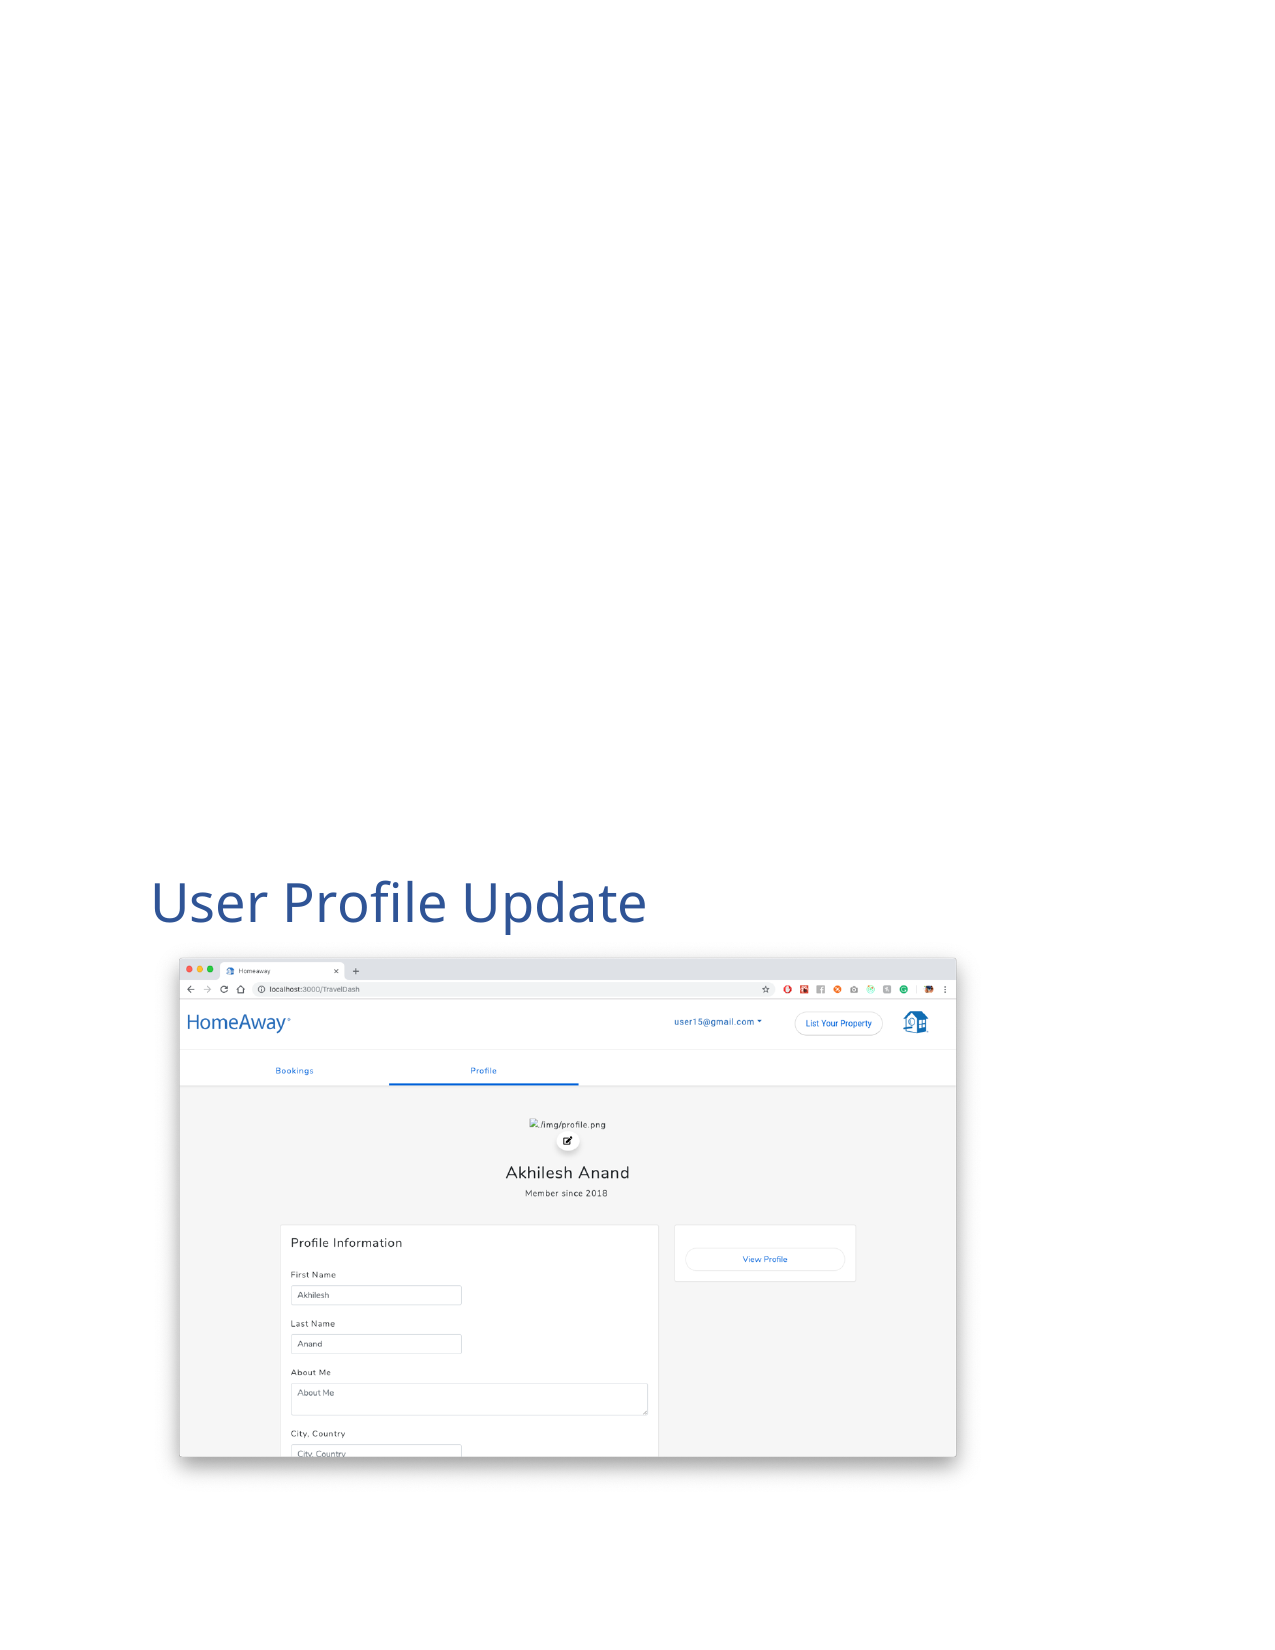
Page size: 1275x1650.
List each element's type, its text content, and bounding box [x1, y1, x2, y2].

subtitle User Profile Update [150, 865, 1125, 939]
picture [150, 938, 985, 1495]
